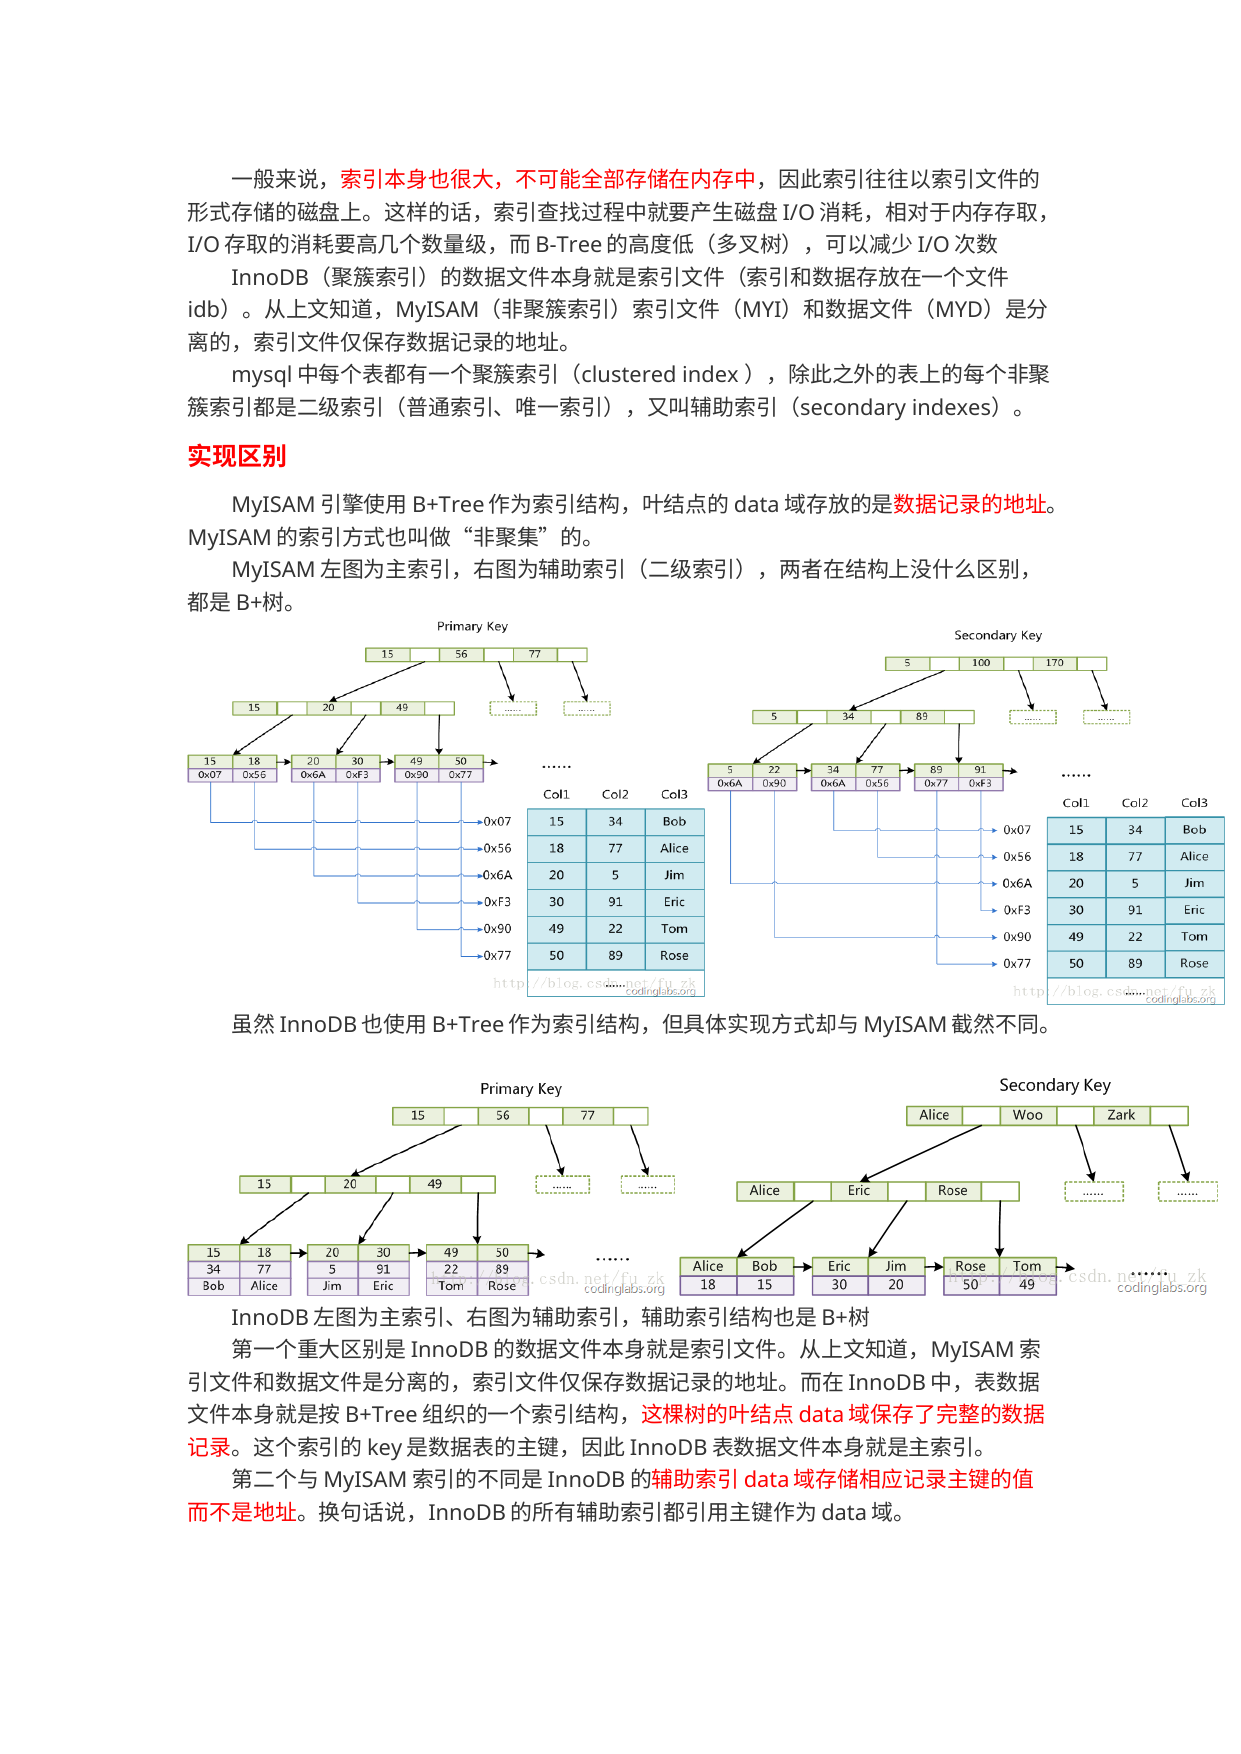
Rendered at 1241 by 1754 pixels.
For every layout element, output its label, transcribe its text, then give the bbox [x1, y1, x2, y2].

picture [707, 627, 1225, 1005]
text 实现区别 [187, 422, 1053, 487]
text InnoDB左图为主索引、右图为辅助索引，辅助索引结构也是B+树 [187, 1299, 1053, 1332]
text mysql中每个表都有一个聚簇索引（clustered index ），除此之外的表上的每个非聚簇索引都是二级索引（普通索引、唯一索引），又叫辅助索引（secondary indexes）。 [187, 357, 1053, 422]
text MyISAM引擎使用B+Tree作为索引结构，叶结点的data域存放的是数据记录的地址。MyISAM的索引方式也叫做“非聚集”的。 [187, 487, 1053, 552]
picture [187, 1078, 675, 1296]
picture [187, 618, 705, 997]
picture [679, 1074, 1218, 1296]
text 第一个重大区别是InnoDB的数据文件本身就是索引文件。从上文知道，MyISAM索引文件和数据文件是分离的，索引文件仅保存数据记录的地址。而在InnoDB中，表数据文件本身就是按B+Tree组织的一个索引结构，这棵树的叶结点data域保存了完整的数据记录。这个索引的key是数据表的主键，因此InnoDB表数据文件本身就是主索引。 [187, 1332, 1053, 1462]
text InnoDB（聚簇索引）的数据文件本身就是索引文件（索引和数据存放在一个文件idb）。从上文知道，MyISAM（非聚簇索引）索引文件（MYI）和数据文件（MYD）是分离的，索引文件仅保存数据记录的地址。 [187, 259, 1053, 357]
text 虽然InnoDB也使用B+Tree作为索引结构，但具体实现方式却与MyISAM截然不同。 [187, 1007, 1053, 1039]
text 第二个与MyISAM索引的不同是InnoDB的辅助索引data域存储相应记录主键的值而不是地址。换句话说，InnoDB的所有辅助索引都引用主键作为data域。 [187, 1462, 1053, 1527]
text MyISAM左图为主索引，右图为辅助索引（二级索引），两者在结构上没什么区别，都是B+树。 [187, 552, 1053, 617]
text 一般来说，索引本身也很大，不可能全部存储在内存中，因此索引往往以索引文件的形式存储的磁盘上。这样的话，索引查找过程中就要产生磁盘I/O消耗，相对于内存存取，I/O存取的消耗要高几个数量级，而B-Tree的高度低（多叉树），可以减少I/O次数 [187, 162, 1053, 259]
